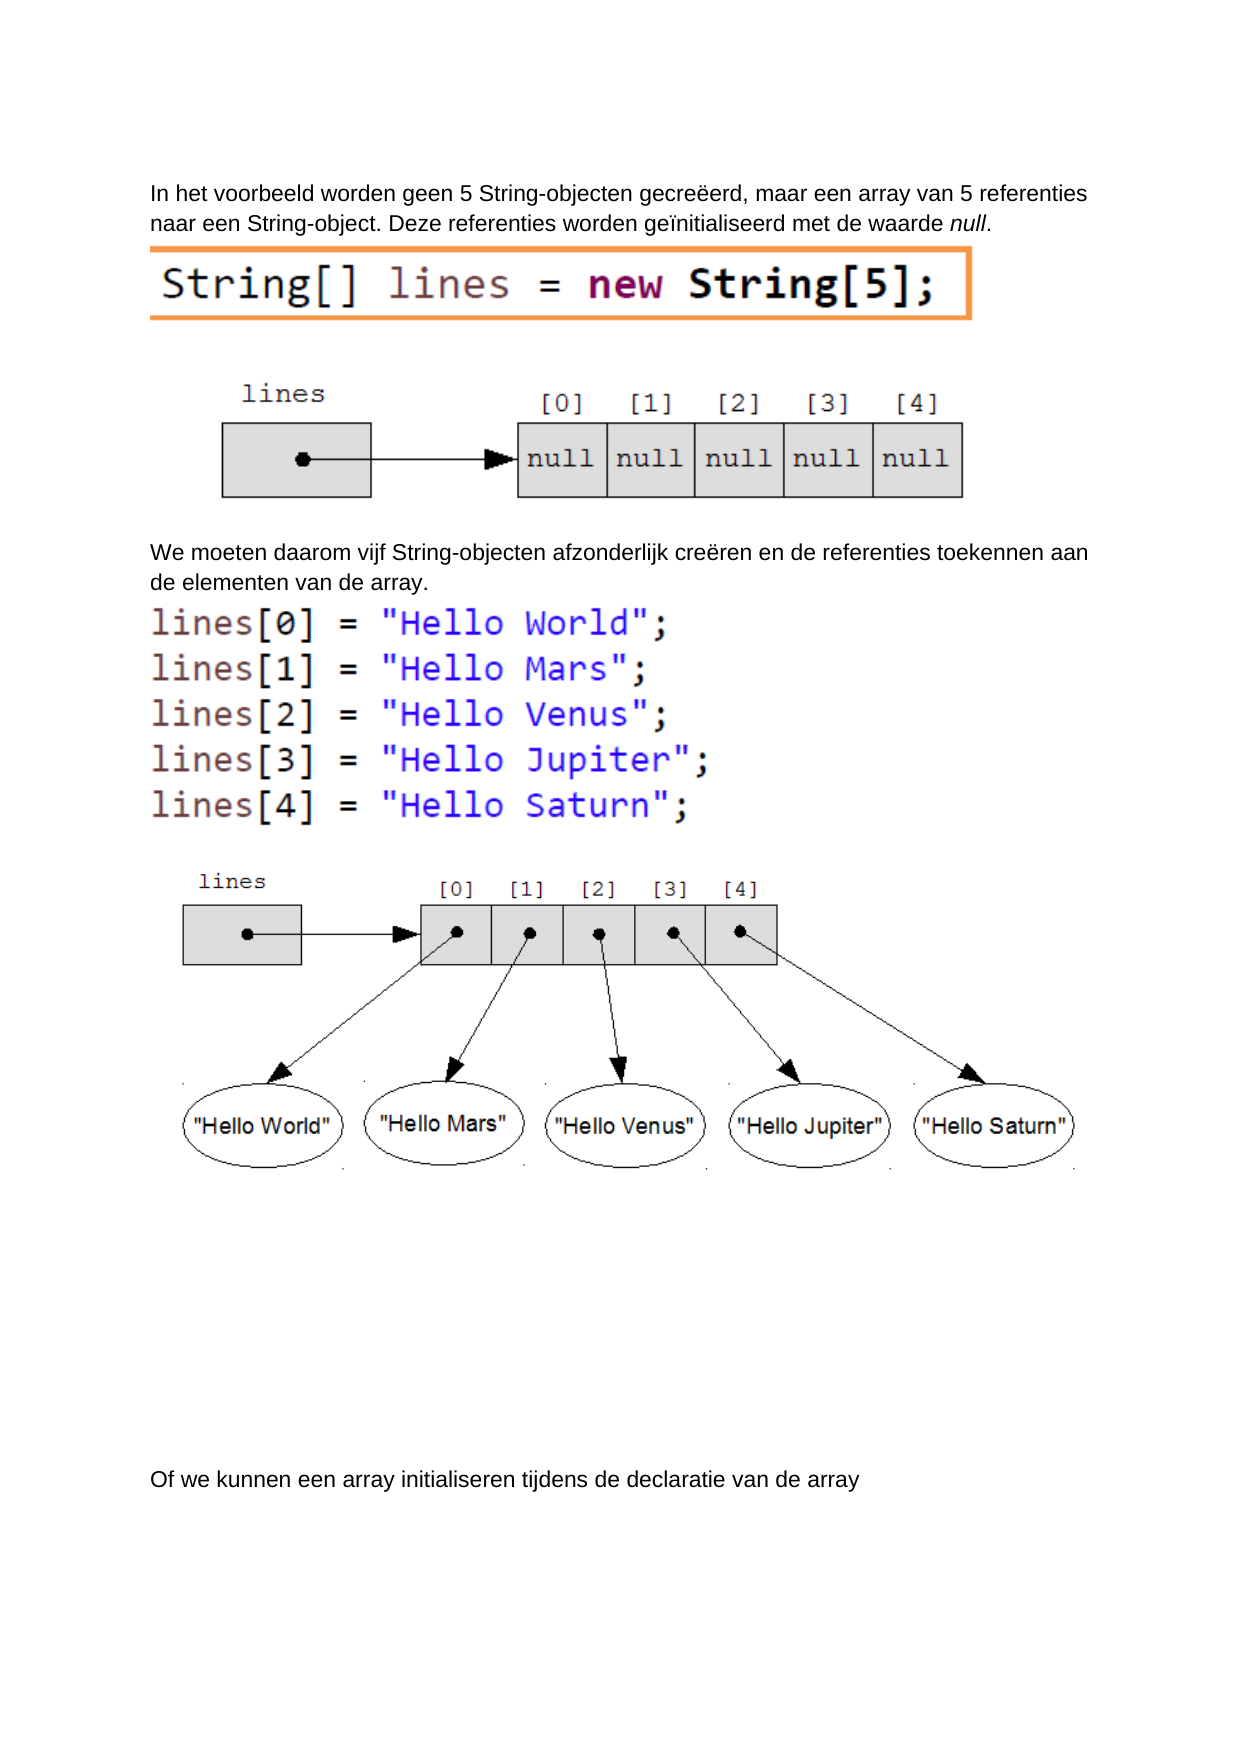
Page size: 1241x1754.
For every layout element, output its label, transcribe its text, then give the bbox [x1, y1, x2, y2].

text In het voorbeeld worden geen 5 String-objecten gecreëerd, maar een array van 5 referenties naar een String-object. Deze referenties worden geïnitialiseerd met de waarde null. [150, 180, 1090, 237]
picture [150, 599, 718, 833]
text Of we kunnen een array initialiseren tijdens de declaratie van de array [150, 1466, 1090, 1492]
text We moeten daarom vijf String-objecten afzonderlijk creëren en de referenties toekennen aan de elementen van de array. [150, 539, 1090, 596]
picture [150, 336, 1043, 536]
picture [150, 240, 988, 333]
picture [150, 836, 1091, 1191]
